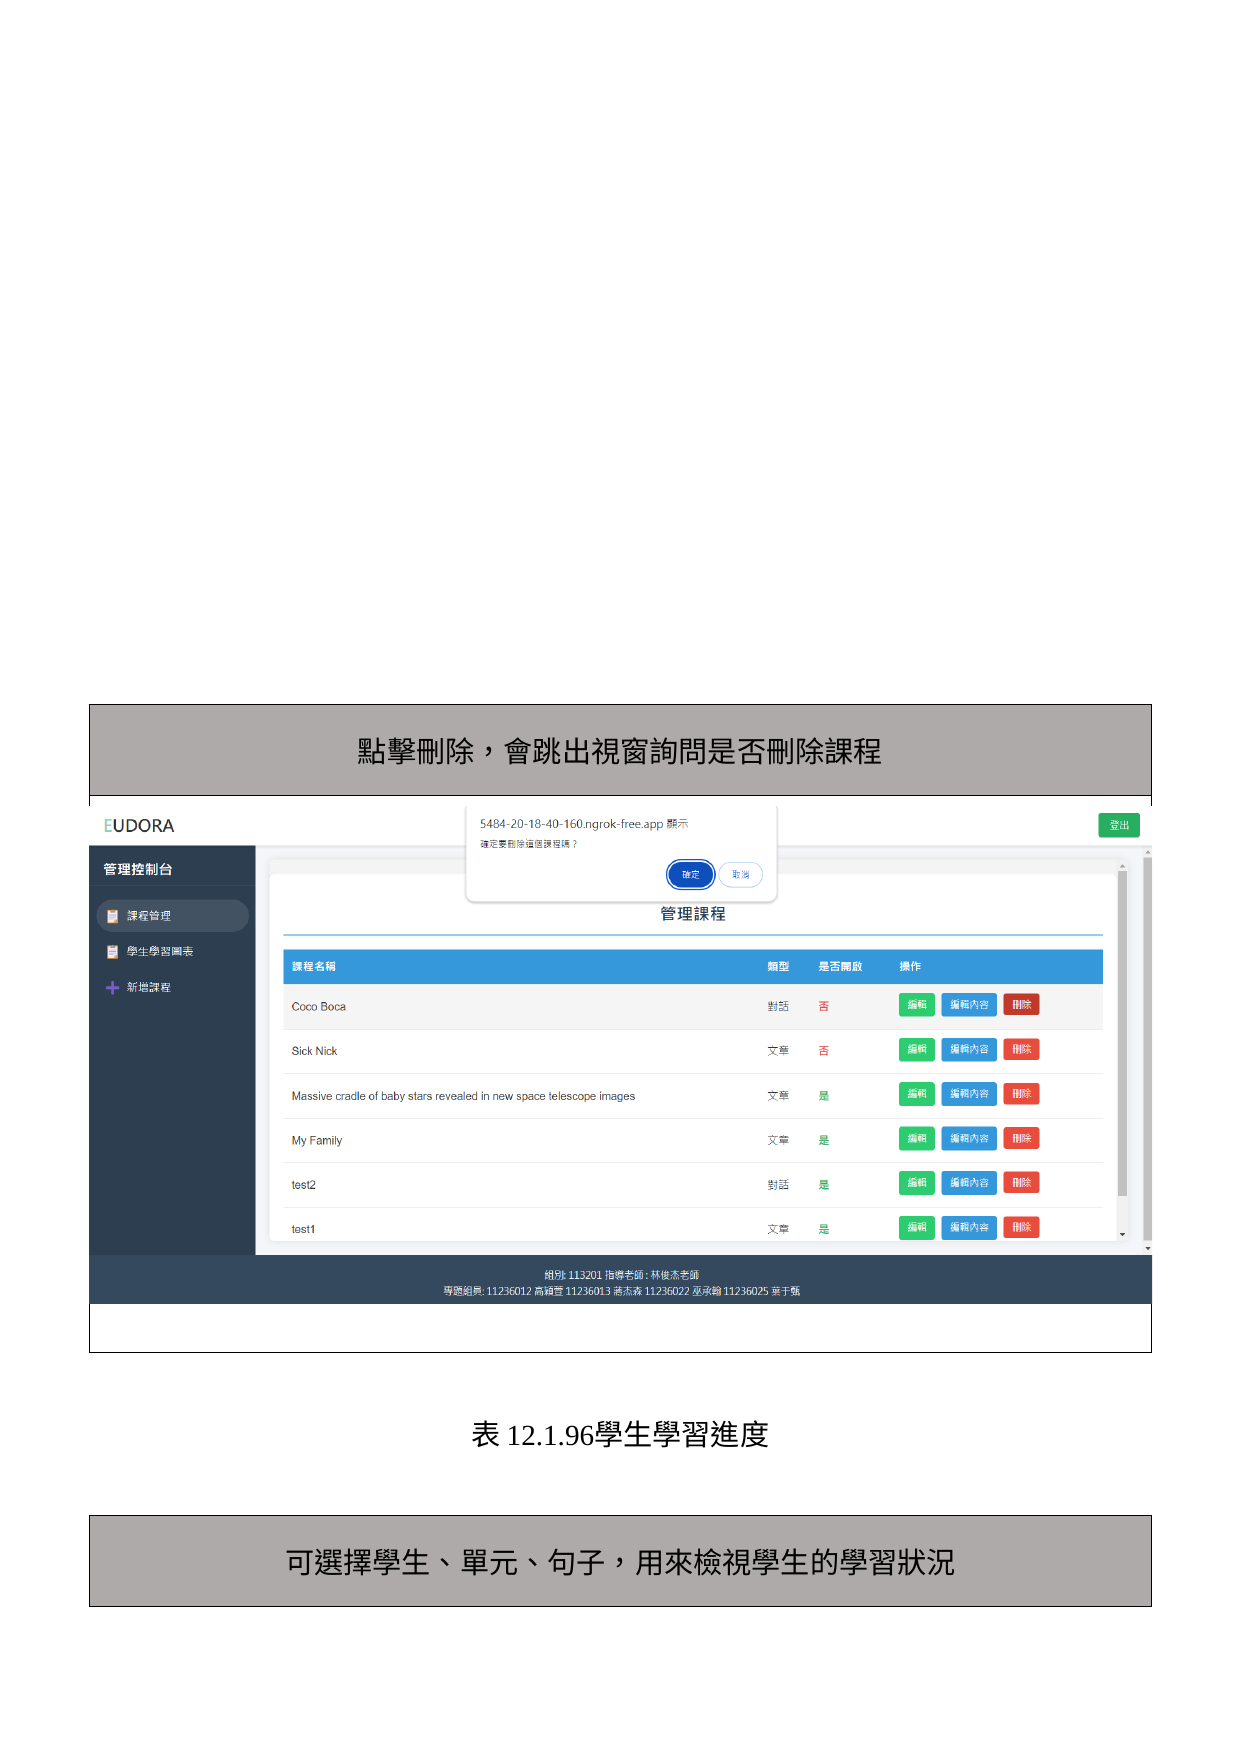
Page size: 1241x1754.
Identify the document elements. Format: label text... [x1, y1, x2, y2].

table_header 點擊刪除，會跳出視窗詢問是否刪除課程 [90, 705, 1151, 795]
table_cell [90, 1304, 1151, 1352]
table_cell [90, 796, 1151, 806]
table_header 可選擇學生、單元、句子，用來檢視學生的學習狀況 [90, 1516, 1151, 1606]
picture [89, 806, 1153, 1304]
